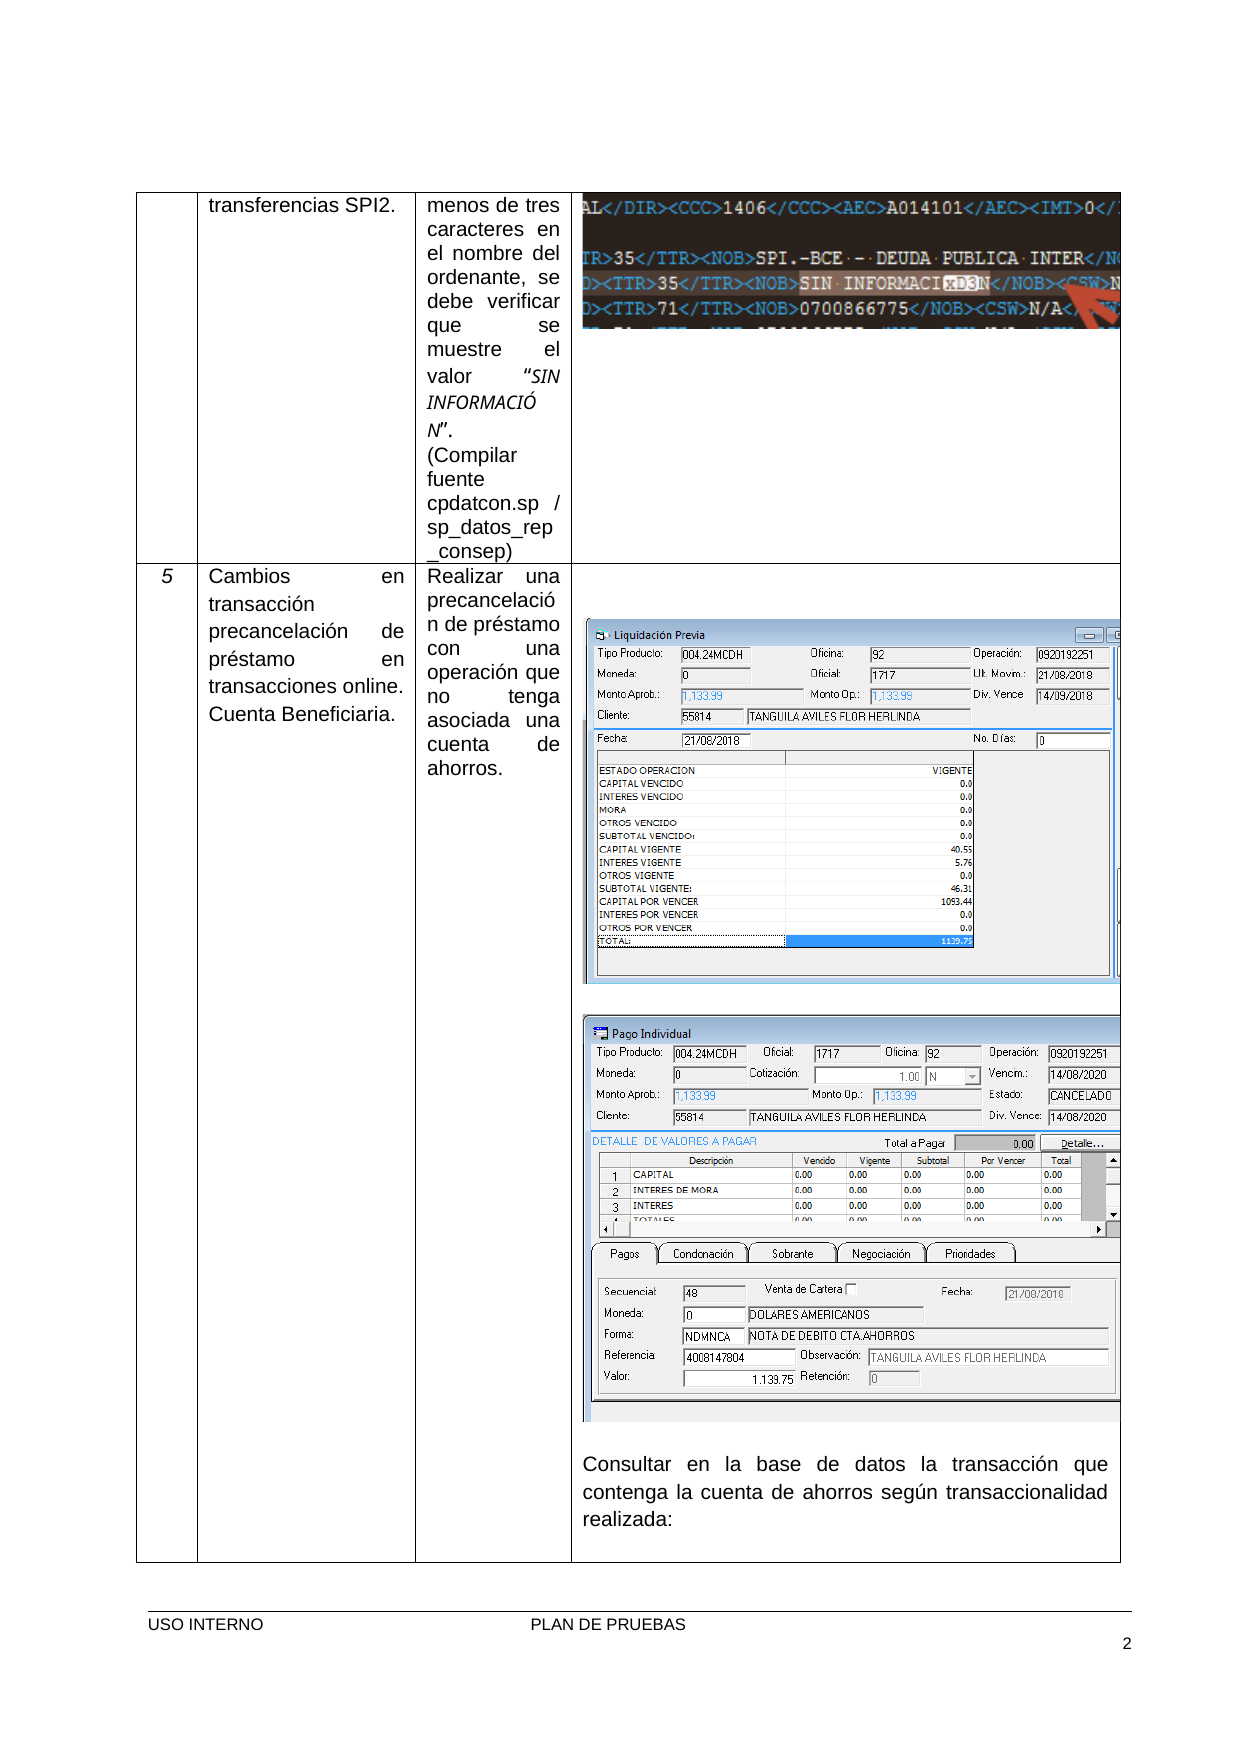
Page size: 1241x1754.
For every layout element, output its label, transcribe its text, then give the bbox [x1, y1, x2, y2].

table_cell 4 [137, 193, 197, 563]
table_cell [416, 564, 571, 1562]
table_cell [198, 564, 415, 1562]
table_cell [198, 193, 415, 563]
picture [582, 193, 1121, 329]
table_cell 5 [137, 564, 197, 1562]
table_cell Transacción 35: [572, 193, 1120, 563]
picture [582, 1014, 1121, 1422]
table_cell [572, 564, 1120, 1562]
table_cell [416, 193, 571, 563]
picture [582, 618, 1121, 984]
